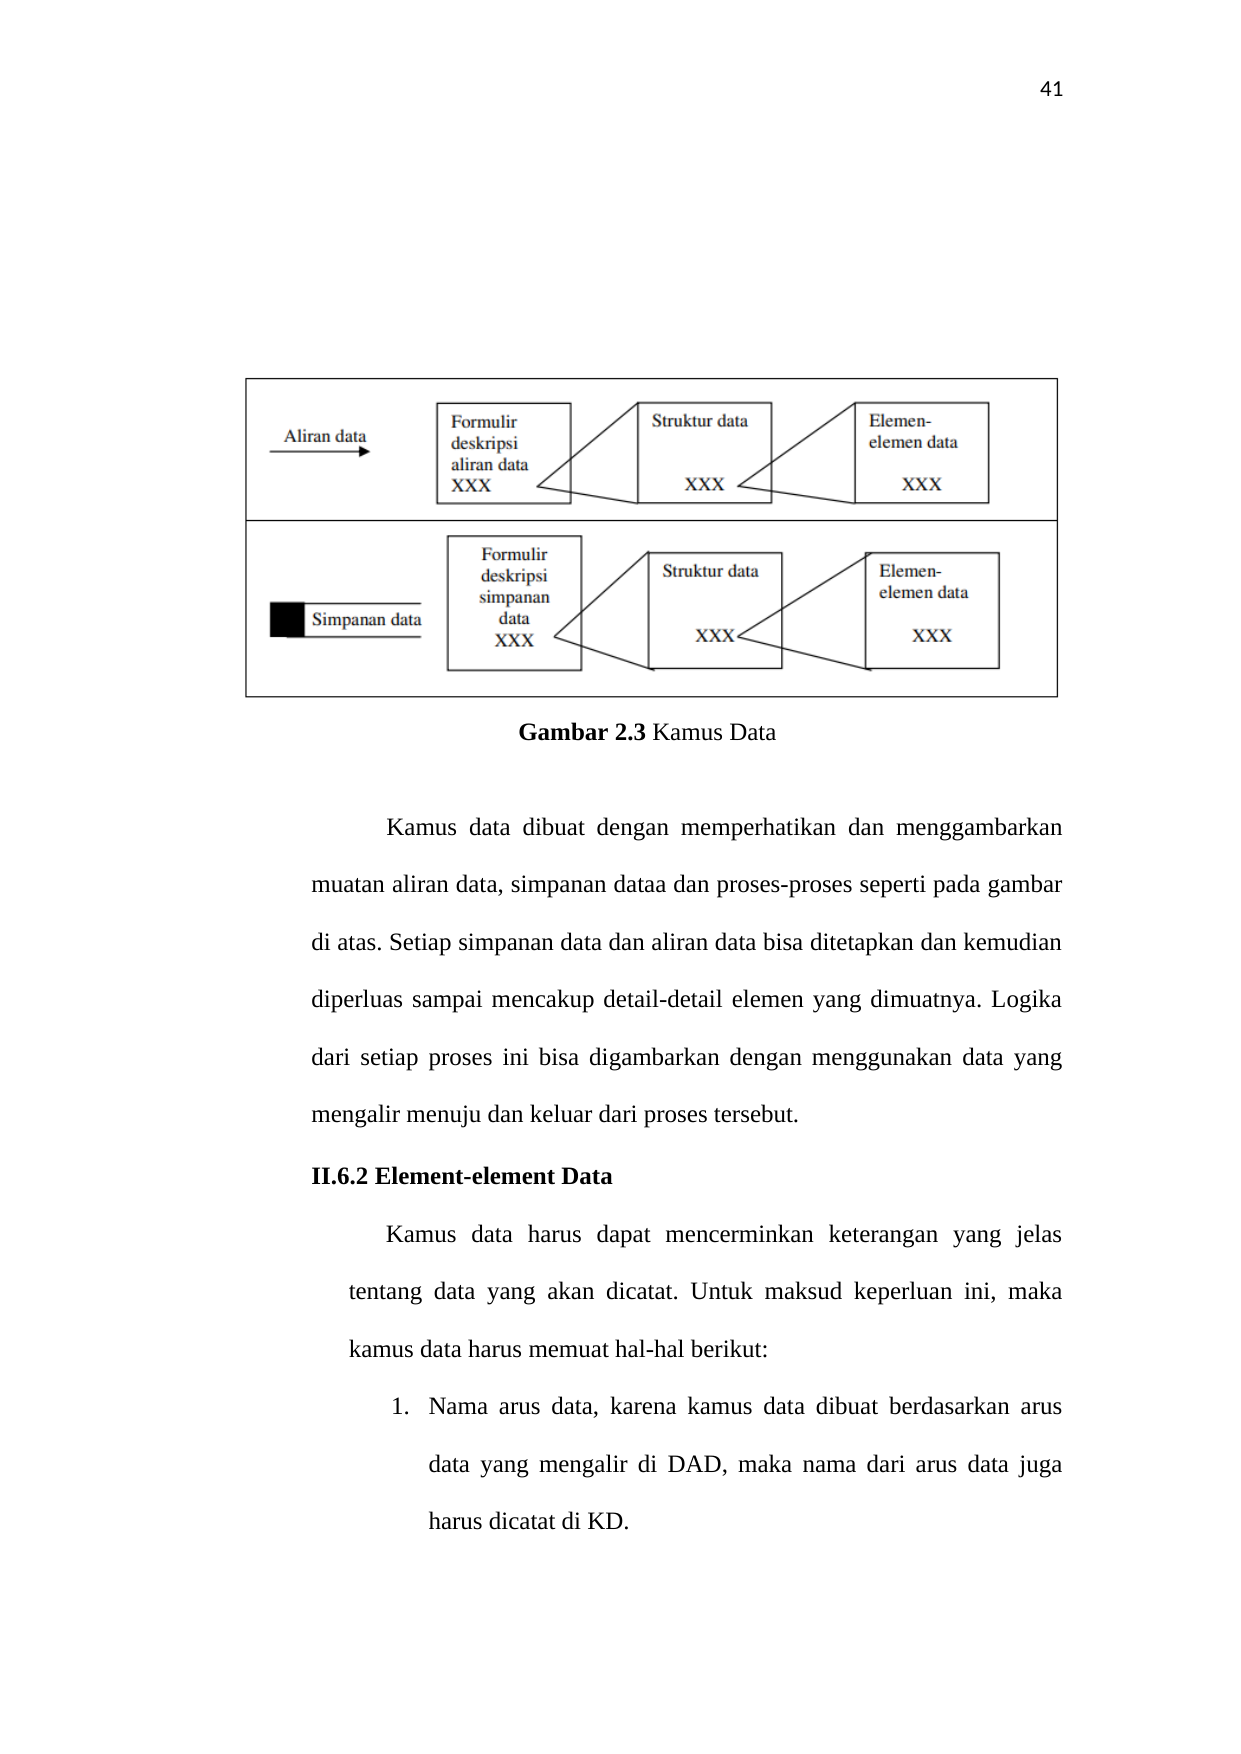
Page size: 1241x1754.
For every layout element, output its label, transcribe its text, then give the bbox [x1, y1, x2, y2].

subtitle Element-element Data [311, 1161, 1063, 1190]
text Kamus data dibuat dengan memperhatikan dan menggambarkan muatan aliran data, simpanan dataa dan proses-proses seperti pada gambar di atas. Setiap simpanan data dan aliran data bisa ditetapkan dan kemudian diperluas sampai mencakup detail-detail elemen yang dimuatnya. Logika dari setiap proses ini bisa digambarkan dengan menggunakan data yang mengalir menuju dan keluar dari proses tersebut. [311, 812, 1063, 1128]
list Nama arus data, karena kamus data dibuat berdasarkan arus data yang mengalir di DAD, maka nama dari arus data juga harus dicatat di KD. [391, 1391, 1063, 1535]
picture [236, 371, 1063, 701]
text Kamus data harus dapat mencerminkan keterangan yang jelas tentang data yang akan dicatat. Untuk maksud keperluan ini, maka kamus data harus memuat hal-hal berikut: [348, 1219, 1063, 1362]
